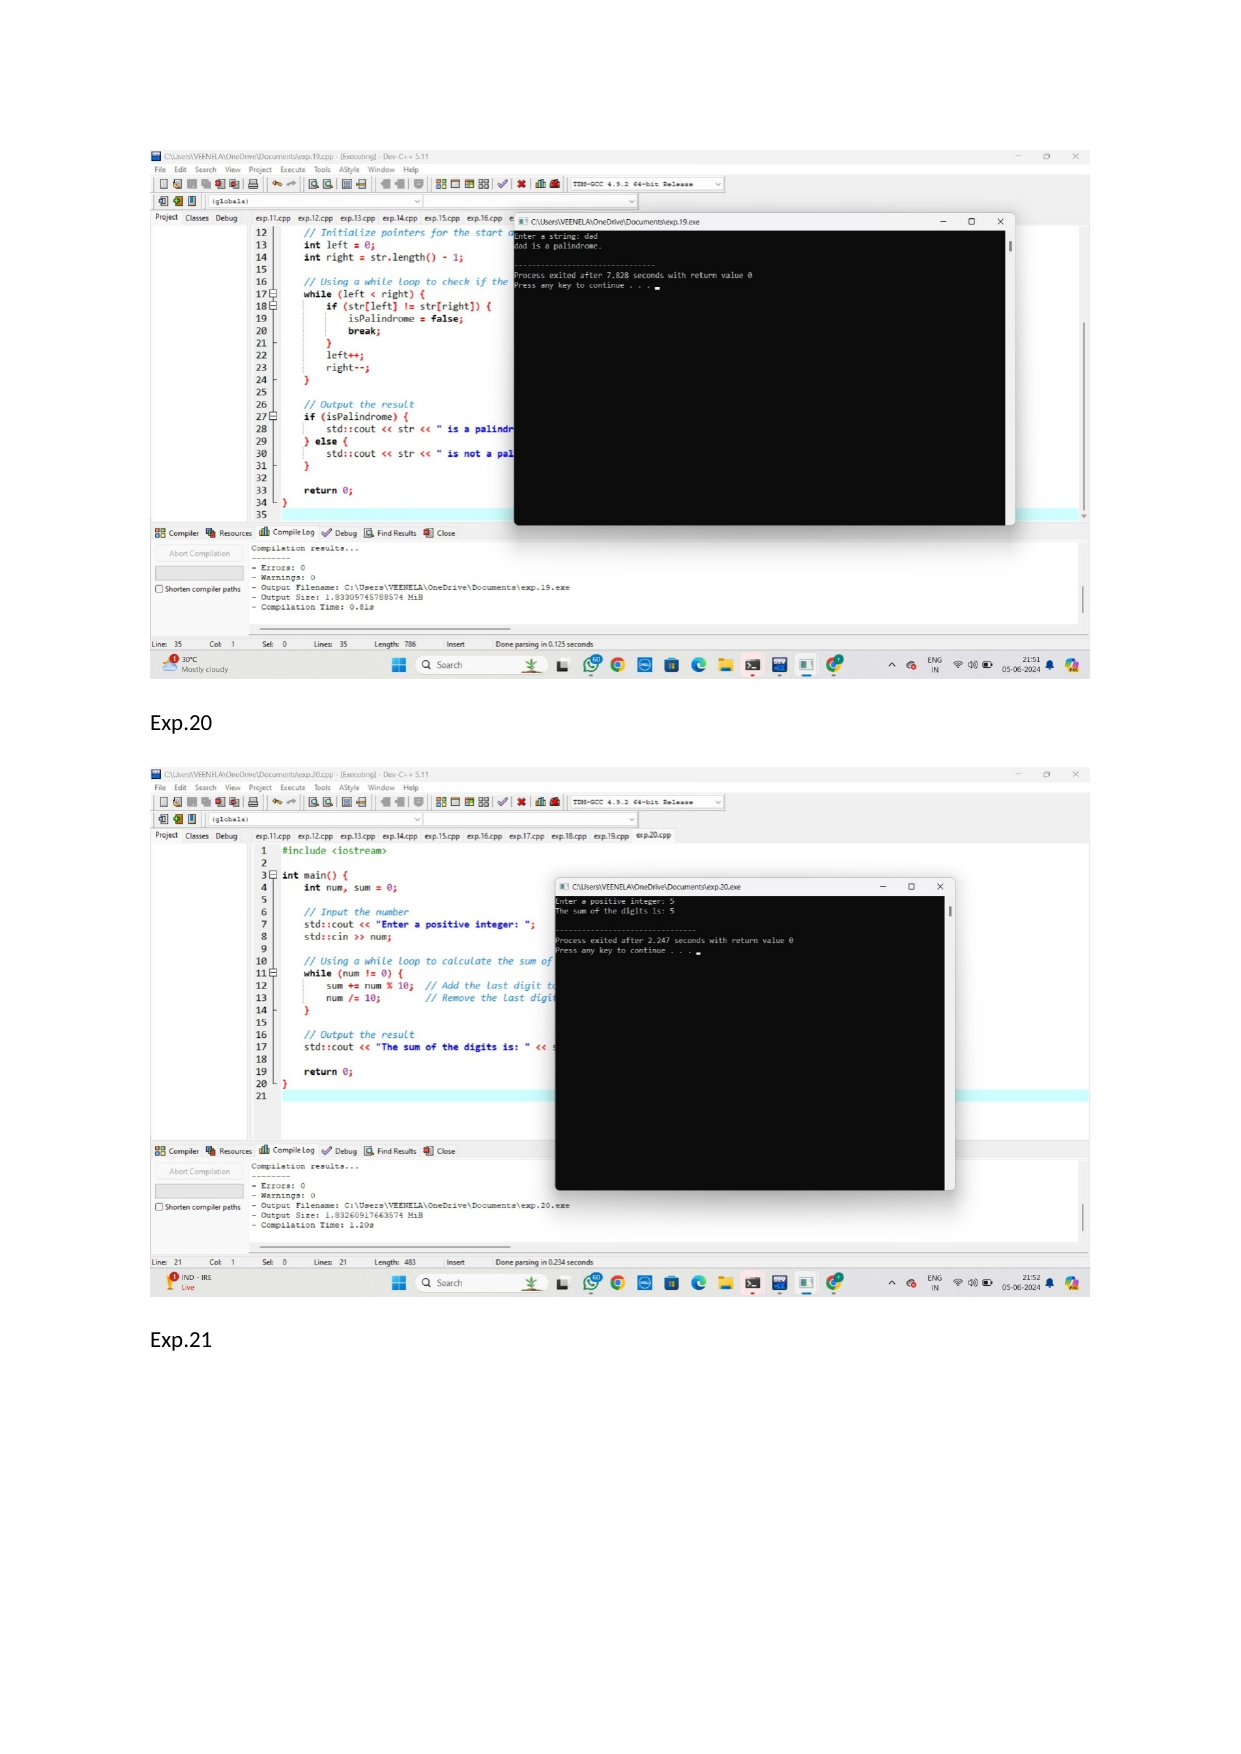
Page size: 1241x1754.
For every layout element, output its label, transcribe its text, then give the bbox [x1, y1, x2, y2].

picture [150, 767, 1091, 1297]
text Exp.20 [150, 708, 1090, 736]
text Exp.21 [150, 1325, 1090, 1353]
picture [150, 150, 1091, 679]
